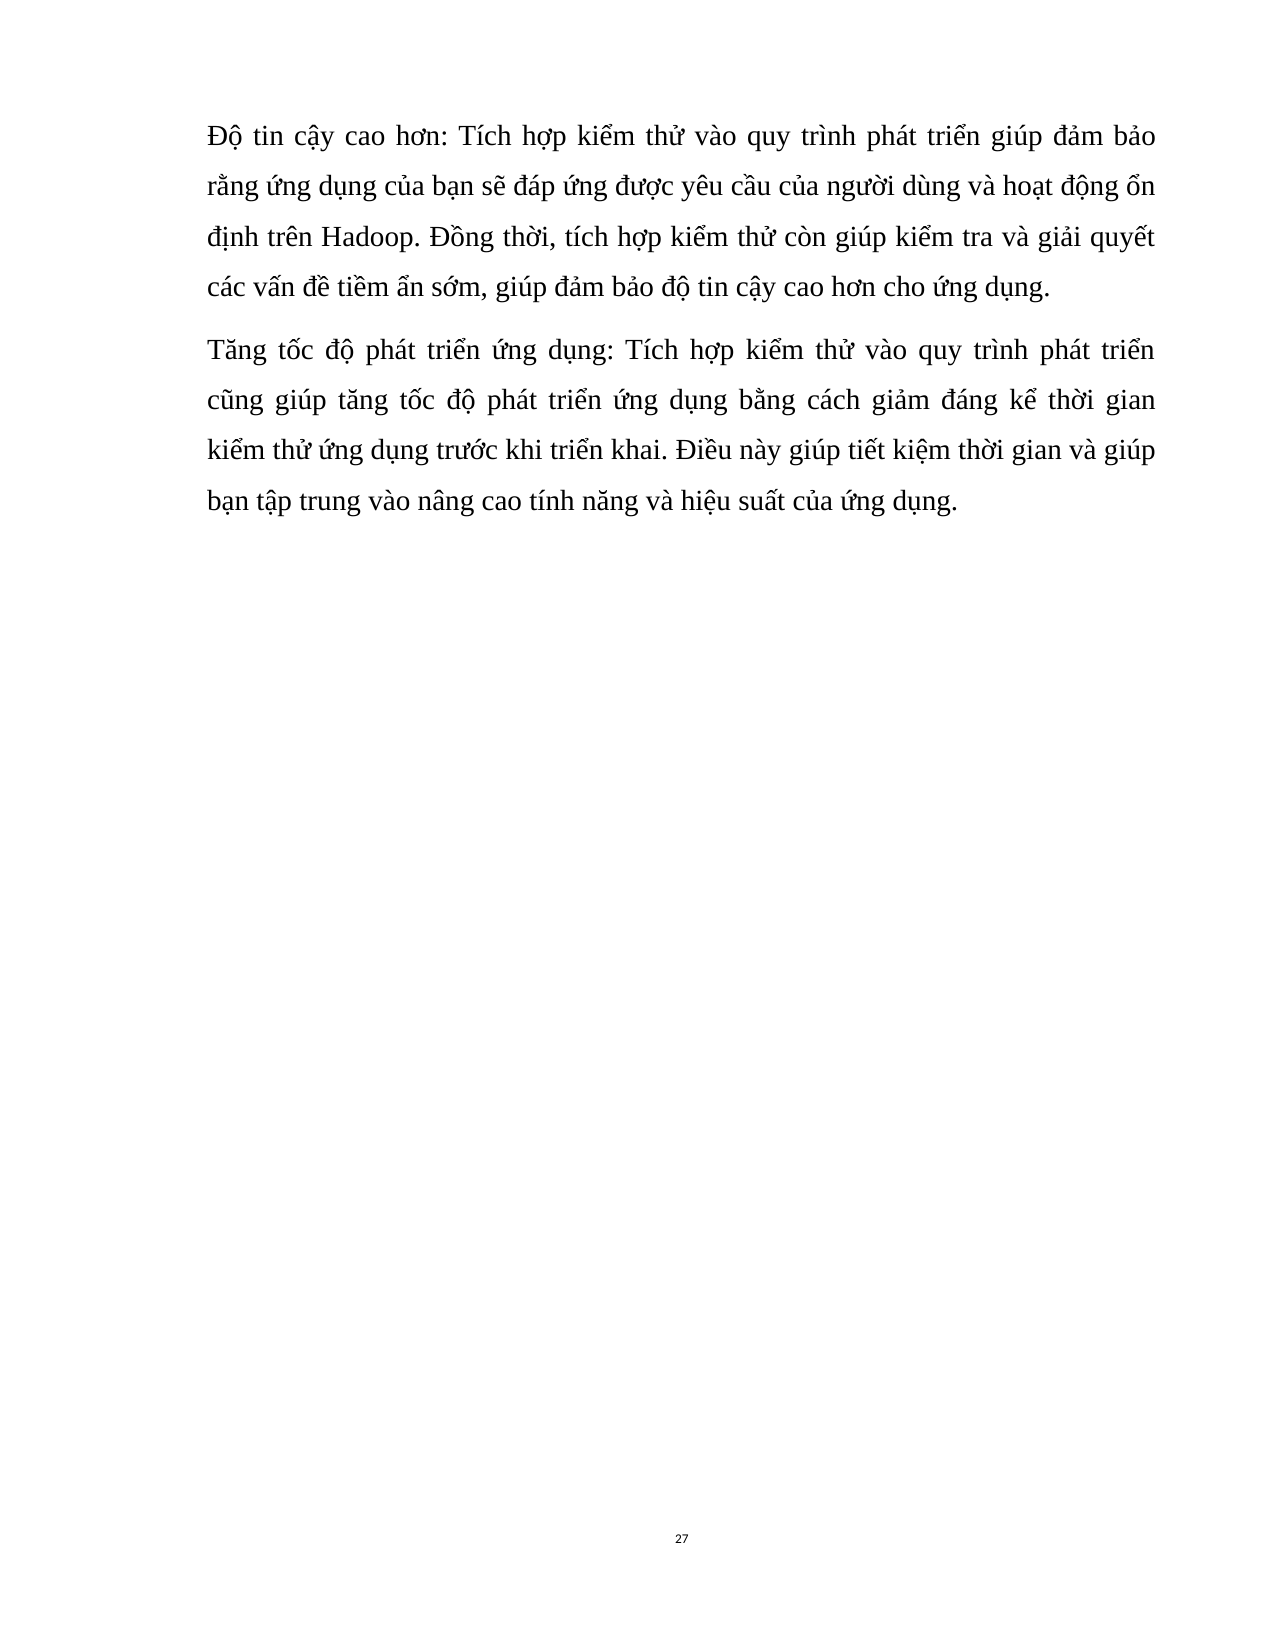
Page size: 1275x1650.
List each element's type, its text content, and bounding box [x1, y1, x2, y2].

text Độ tin cậy cao hơn: Tích hợp kiểm thử vào quy trình phát triển giúp đảm bảo rằng ứng dụng của bạn sẽ đáp ứng được yêu cầu của người dùng và hoạt động ổn định trên Hadoop. Đồng thời, tích hợp kiểm thử còn giúp kiểm tra và giải quyết các vấn đề tiềm ẩn sớm, giúp đảm bảo độ tin cậy cao hơn cho ứng dụng. [207, 118, 1157, 303]
text Tăng tốc độ phát triển ứng dụng: Tích hợp kiểm thử vào quy trình phát triển cũng giúp tăng tốc độ phát triển ứng dụng bằng cách giảm đáng kể thời gian kiểm thử ứng dụng trước khi triển khai. Điều này giúp tiết kiệm thời gian và giúp bạn tập trung vào nâng cao tính năng và hiệu suất của ứng dụng. [207, 332, 1157, 516]
